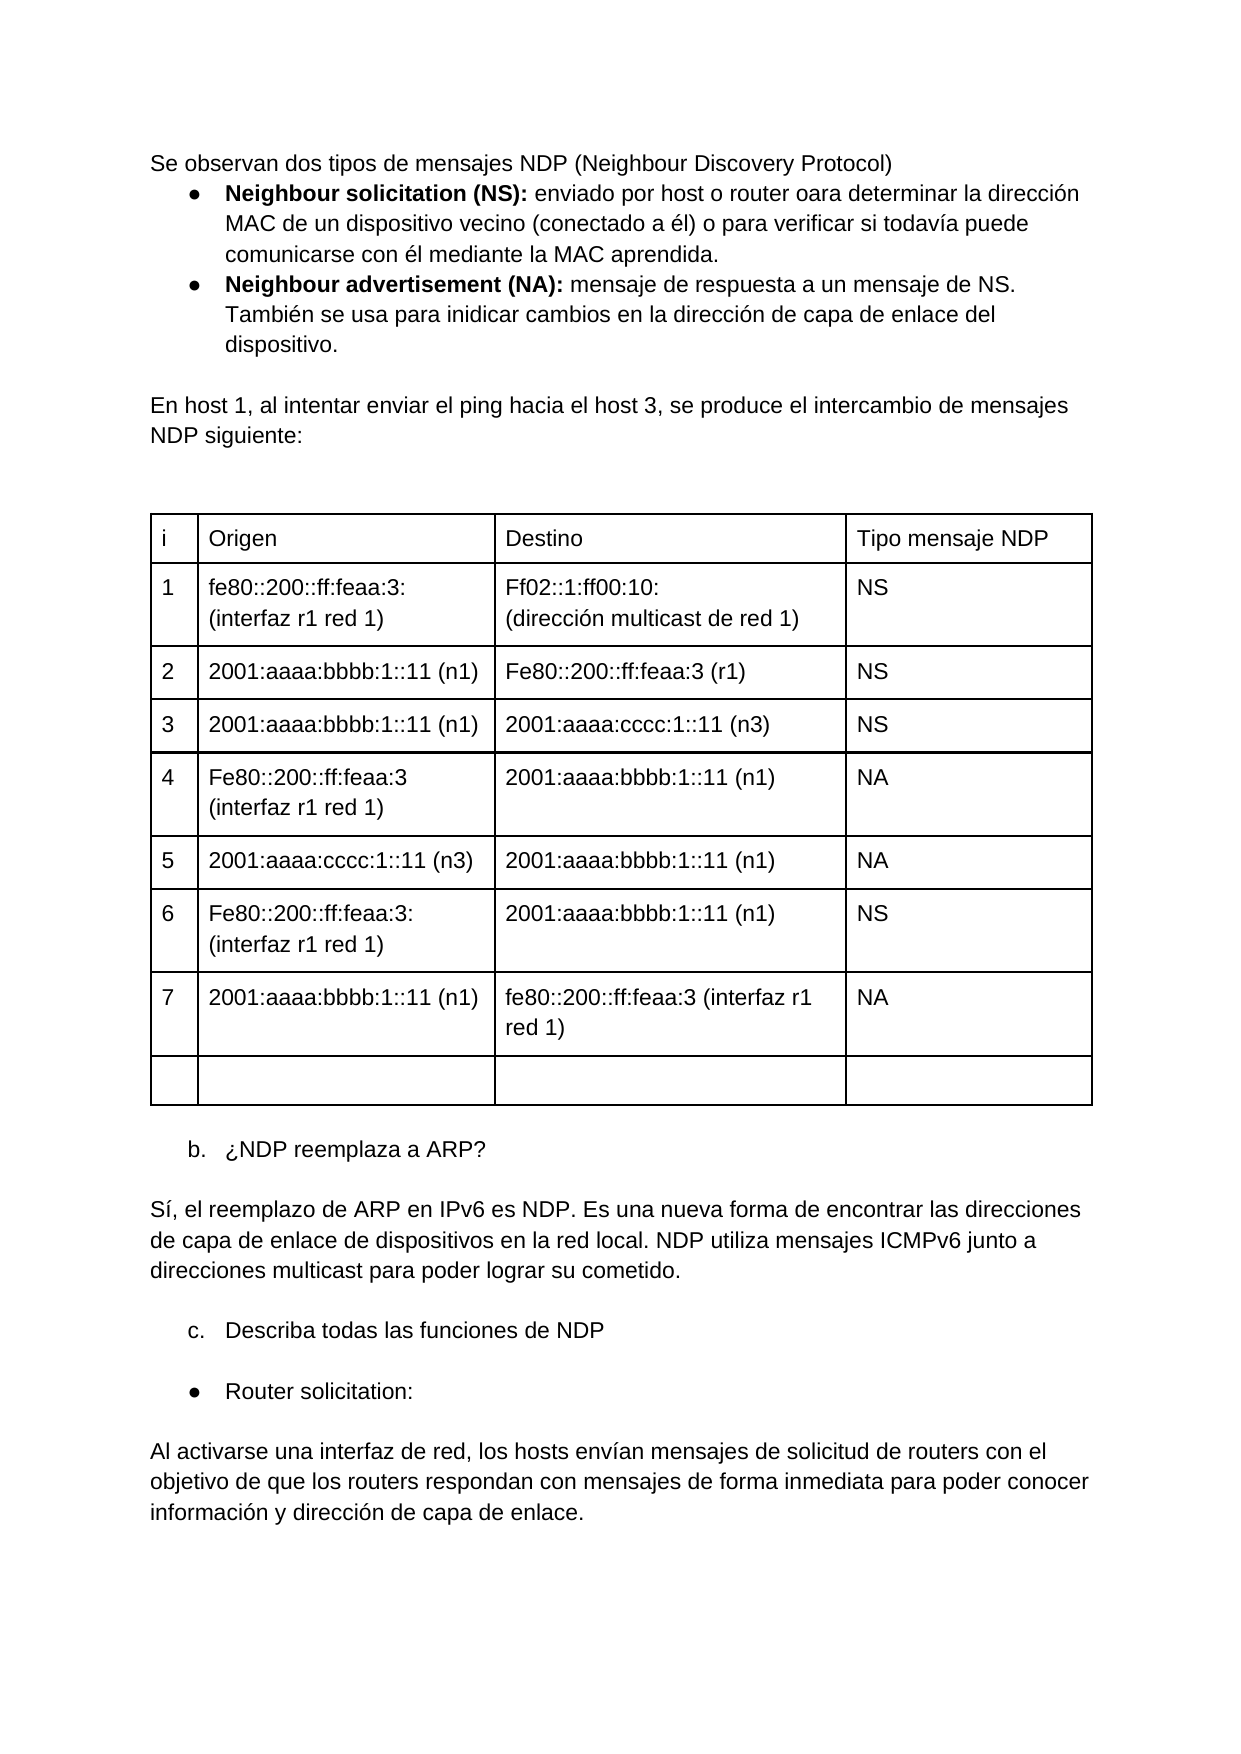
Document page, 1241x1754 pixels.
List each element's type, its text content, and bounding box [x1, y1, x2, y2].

table_cell NA [847, 754, 1091, 835]
table_cell NA [847, 973, 1091, 1054]
table_cell 2001:aaaa:bbbb:1::11 (n1) [199, 973, 494, 1054]
table_cell 2001:aaaa:bbbb:1::11 (n1) [496, 890, 845, 971]
text En host 1, al intentar enviar el ping hacia el host 3, se produce el intercambio de mensajes NDP siguiente: [150, 392, 1090, 448]
table_cell 2001:aaaa:bbbb:1::11 (n1) [496, 754, 845, 835]
text Al activarse una interfaz de red, los hosts envían mensajes de solicitud de routers con el objetivo de que los routers respondan con mensajes de forma inmediata para poder conocer información y dirección de capa de enlace. [150, 1438, 1090, 1525]
table_cell fe80::200::ff:feaa:3 (interfaz r1 red 1) [496, 973, 845, 1054]
table_cell 2001:aaaa:cccc:1::11 (n3) [199, 837, 494, 888]
table_cell 2001:aaaa:bbbb:1::11 (n1) [496, 837, 845, 888]
table_cell [496, 1057, 845, 1104]
table_cell Fe80::200::ff:feaa:3 (r1) [496, 647, 845, 698]
table_cell 1 [152, 564, 197, 645]
table_cell Fe80::200::ff:feaa:3 (interfaz r1 red 1) [199, 754, 494, 835]
table_cell NA [847, 837, 1091, 888]
text Sí, el reemplazo de ARP en IPv6 es NDP. Es una nueva forma de encontrar las direcciones de capa de enlace de dispositivos en la red local. NDP utiliza mensajes ICMPv6 junto a direcciones multicast para poder lograr su cometido. [150, 1196, 1090, 1283]
table_cell [847, 1057, 1091, 1104]
list Describa todas las funciones de NDP [187, 1317, 1090, 1344]
table_cell NS [847, 564, 1091, 645]
table_cell Fe80::200::ff:feaa:3: (interfaz r1 red 1) [199, 890, 494, 971]
table_cell Ff02::1:ff00:10: (dirección multicast de red 1) [496, 564, 845, 645]
table_cell 5 [152, 837, 197, 888]
table_header Tipo mensaje NDP [847, 515, 1091, 562]
table_header i [152, 515, 197, 562]
table_cell NS [847, 700, 1091, 751]
table_cell [199, 1057, 494, 1104]
table_cell 3 [152, 700, 197, 751]
table_cell [152, 1057, 197, 1104]
table_cell fe80::200::ff:feaa:3: (interfaz r1 red 1) [199, 564, 494, 645]
table_cell NS [847, 647, 1091, 698]
list ¿NDP reemplaza a ARP? [187, 1136, 1090, 1162]
table_cell 7 [152, 973, 197, 1054]
text Se observan dos tipos de mensajes NDP (Neighbour Discovery Protocol) [150, 150, 1090, 176]
list Router solicitation: [187, 1378, 1090, 1404]
table_cell 2001:aaaa:bbbb:1::11 (n1) [199, 647, 494, 698]
list Neighbour advertisement (NA): mensaje de respuesta a un mensaje de NS. También se usa para inidicar cambios en la dirección de capa de enlace del dispositivo. [187, 271, 1090, 358]
table_cell 2001:aaaa:bbbb:1::11 (n1) [199, 700, 494, 751]
list Neighbour solicitation (NS): enviado por host o router oara determinar la dirección MAC de un dispositivo vecino (conectado a él) o para verificar si todavía puede comunicarse con él mediante la MAC aprendida. [187, 180, 1090, 267]
table_cell 4 [152, 754, 197, 835]
table_cell 2 [152, 647, 197, 698]
table_header Origen [199, 515, 494, 562]
table_cell 6 [152, 890, 197, 971]
table_cell 2001:aaaa:cccc:1::11 (n3) [496, 700, 845, 751]
table_cell NS [847, 890, 1091, 971]
table_header Destino [496, 515, 845, 562]
